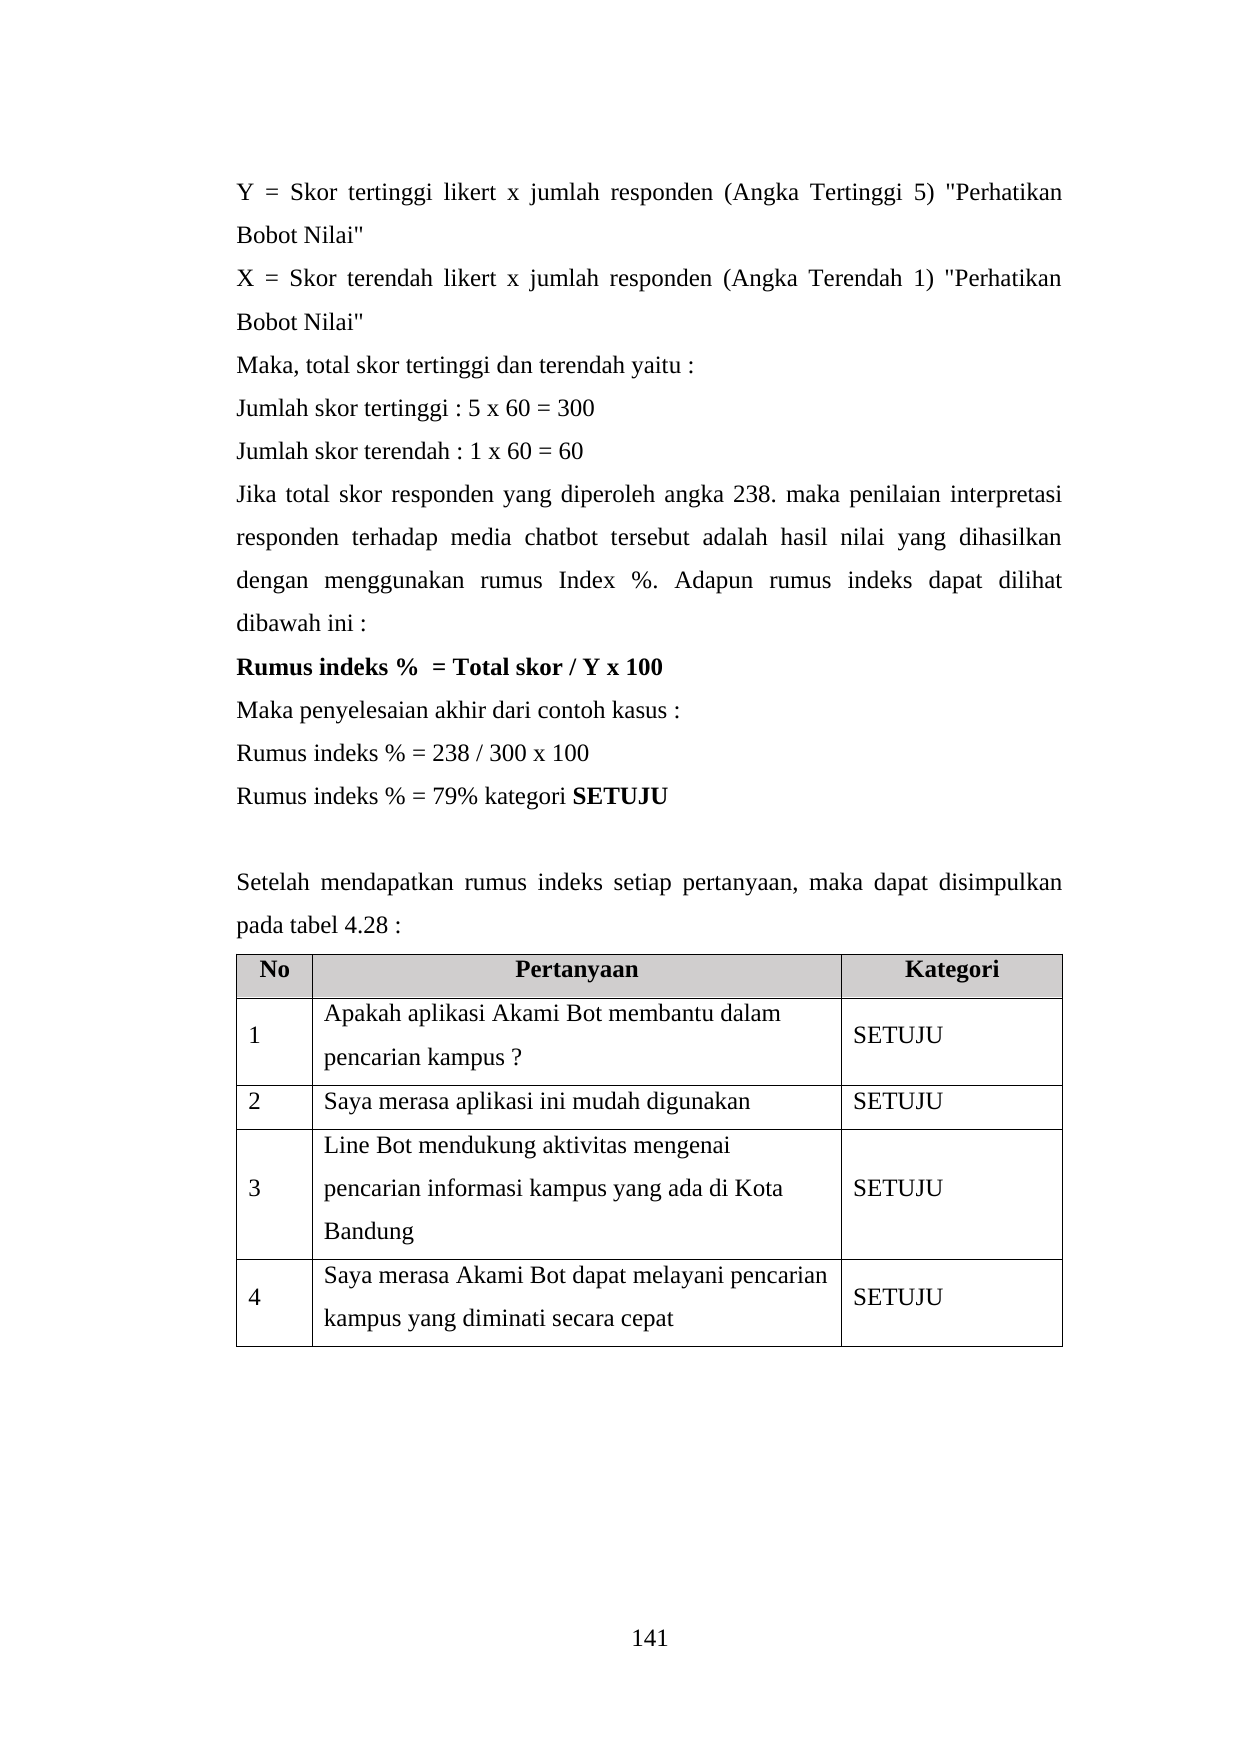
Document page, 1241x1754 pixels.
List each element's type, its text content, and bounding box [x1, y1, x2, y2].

table_cell Saya merasa Akami Bot dapat melayani pencarian kampus yang diminati secara cepat [313, 1260, 841, 1346]
text Jumlah skor tertinggi : 5 x 60 = 300 [236, 393, 1063, 422]
text Rumus indeks % = Total skor / Y x 100 [236, 652, 1063, 680]
table_header Kategori [842, 955, 1062, 997]
text Maka penyelesaian akhir dari contoh kasus : [236, 695, 1063, 723]
table_cell SETUJU [842, 999, 1062, 1085]
table_cell Apakah aplikasi Akami Bot membantu dalam pencarian kampus ? [313, 999, 841, 1085]
table_cell 2 [237, 1086, 312, 1129]
text Jumlah skor terendah : 1 x 60 = 60 [236, 436, 1063, 465]
table_cell 3 [237, 1130, 312, 1259]
text Jika total skor responden yang diperoleh angka 238. maka penilaian interpretasi responden terhadap media chatbot tersebut adalah hasil nilai yang dihasilkan dengan menggunakan rumus Index %. Adapun rumus indeks dapat dilihat dibawah ini : [236, 479, 1063, 637]
table_header No [237, 955, 312, 997]
text Y = Skor tertinggi likert x jumlah responden (Angka Tertinggi 5) "Perhatikan Bobot Nilai" [236, 177, 1063, 249]
text Rumus indeks % = 238 / 300 x 100 [236, 738, 1063, 767]
text X = Skor terendah likert x jumlah responden (Angka Terendah 1) "Perhatikan Bobot Nilai" [236, 263, 1063, 335]
text Maka, total skor tertinggi dan terendah yaitu : [236, 350, 1063, 378]
table_cell 4 [237, 1260, 312, 1346]
table_header Pertanyaan [313, 955, 841, 997]
table_cell SETUJU [842, 1086, 1062, 1129]
text Setelah mendapatkan rumus indeks setiap pertanyaan, maka dapat disimpulkan pada tabel 4.28 : [236, 867, 1063, 939]
table_cell SETUJU [842, 1260, 1062, 1346]
table_cell SETUJU [842, 1130, 1062, 1259]
table_cell Line Bot mendukung aktivitas mengenai pencarian informasi kampus yang ada di Kota Bandung [313, 1130, 841, 1259]
text Rumus indeks % = 79% kategori SETUJU [236, 781, 1063, 810]
table_cell 1 [237, 999, 312, 1085]
table_cell Saya merasa aplikasi ini mudah digunakan [313, 1086, 841, 1129]
